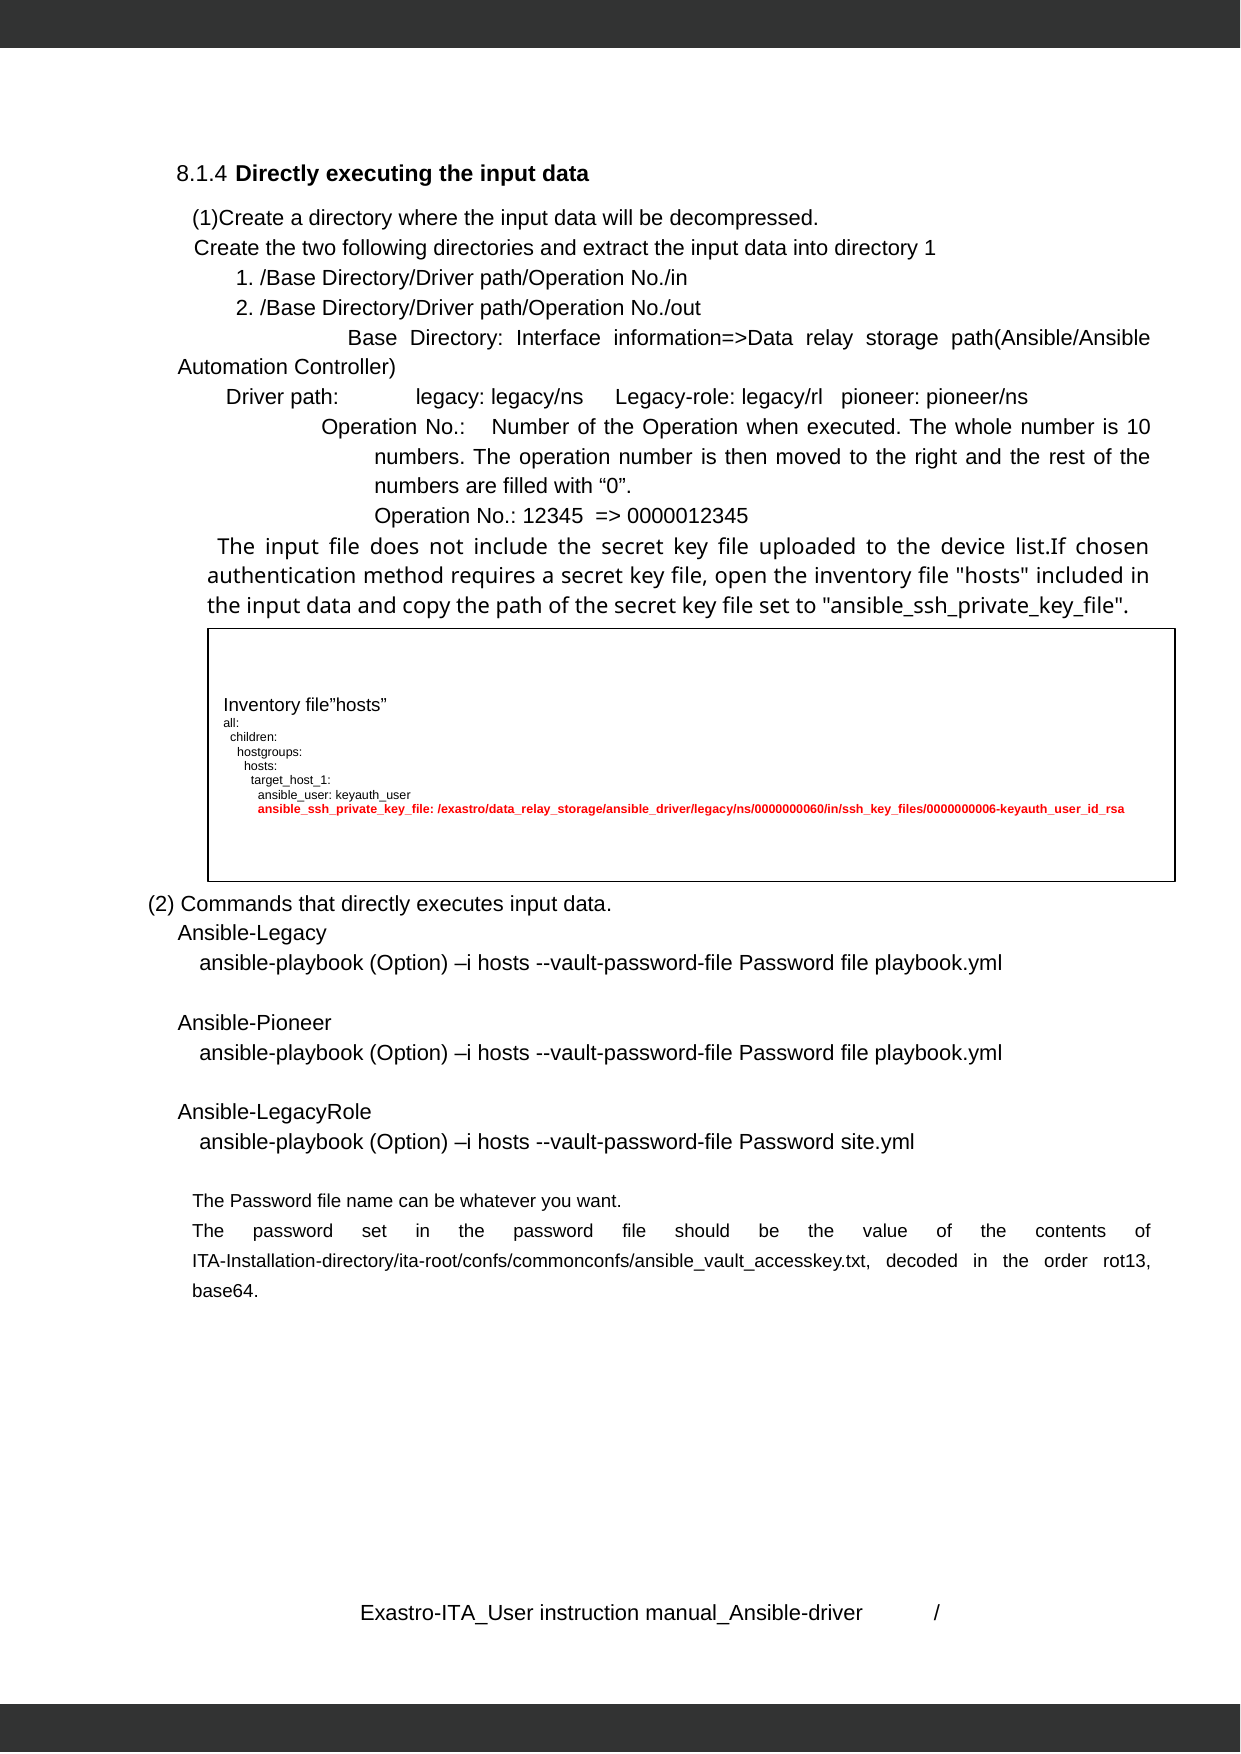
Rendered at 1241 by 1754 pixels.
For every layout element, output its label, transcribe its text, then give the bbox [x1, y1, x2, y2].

text Operation No.: Number of the Operation when executed. The whole number is 10 numbers. The operation number is then moved to the right and the rest of the numbers are filled with “0”. [177, 411, 1152, 501]
text Base Directory: Interface information=>Data relay storage path(Ansible/Ansible Automation Controller) [177, 322, 1152, 382]
text ansible-playbook (Option) –i hosts --vault-password-file Password site.yml [177, 1126, 1152, 1156]
text ansible-playbook (Option) –i hosts --vault-password-file Password file playbook.yml [177, 948, 1152, 977]
text 1. /Base Directory/Driver path/Operation No./in [177, 262, 1152, 292]
text The input file does not include the secret key file uploaded to the device list.If chosen authentication method requires a secret key file, open the inventory file "hosts" included in the input data and copy the path of the secret key file set to "ansible_ssh_private_key_file". [207, 531, 1152, 620]
subtitle Directly executing the input data [176, 158, 1152, 188]
text The Password file name can be whatever you want. The password set in the password file should be the value of the contents of ITA-Installation-directory/ita-root/confs/commonconfs/ansible_vault_accesskey.txt, decoded in the order rot13, base64. [192, 1186, 1152, 1305]
text Create the two following directories and extract the input data into directory 1 [148, 233, 1152, 262]
list (1)Create a directory where the input data will be decompressed. [192, 203, 1152, 233]
text Operation No.: 12345 => 0000012345 [177, 501, 1152, 531]
text (2) Commands that directly executes input data. [148, 888, 1152, 918]
text Ansible-LegacyRole [177, 1097, 1152, 1126]
text Ansible-Legacy [177, 918, 1152, 948]
text 2. /Base Directory/Driver path/Operation No./out [177, 292, 1152, 322]
text Driver path: legacy: legacy/ns Legacy-role: legacy/rl pioneer: pioneer/ns [177, 382, 1152, 411]
text ansible-playbook (Option) –i hosts --vault-password-file Password file playbook.yml [177, 1037, 1152, 1067]
text Ansible-Pioneer [177, 1007, 1152, 1037]
picture [0, 1704, 1241, 1752]
picture [0, 0, 1241, 48]
